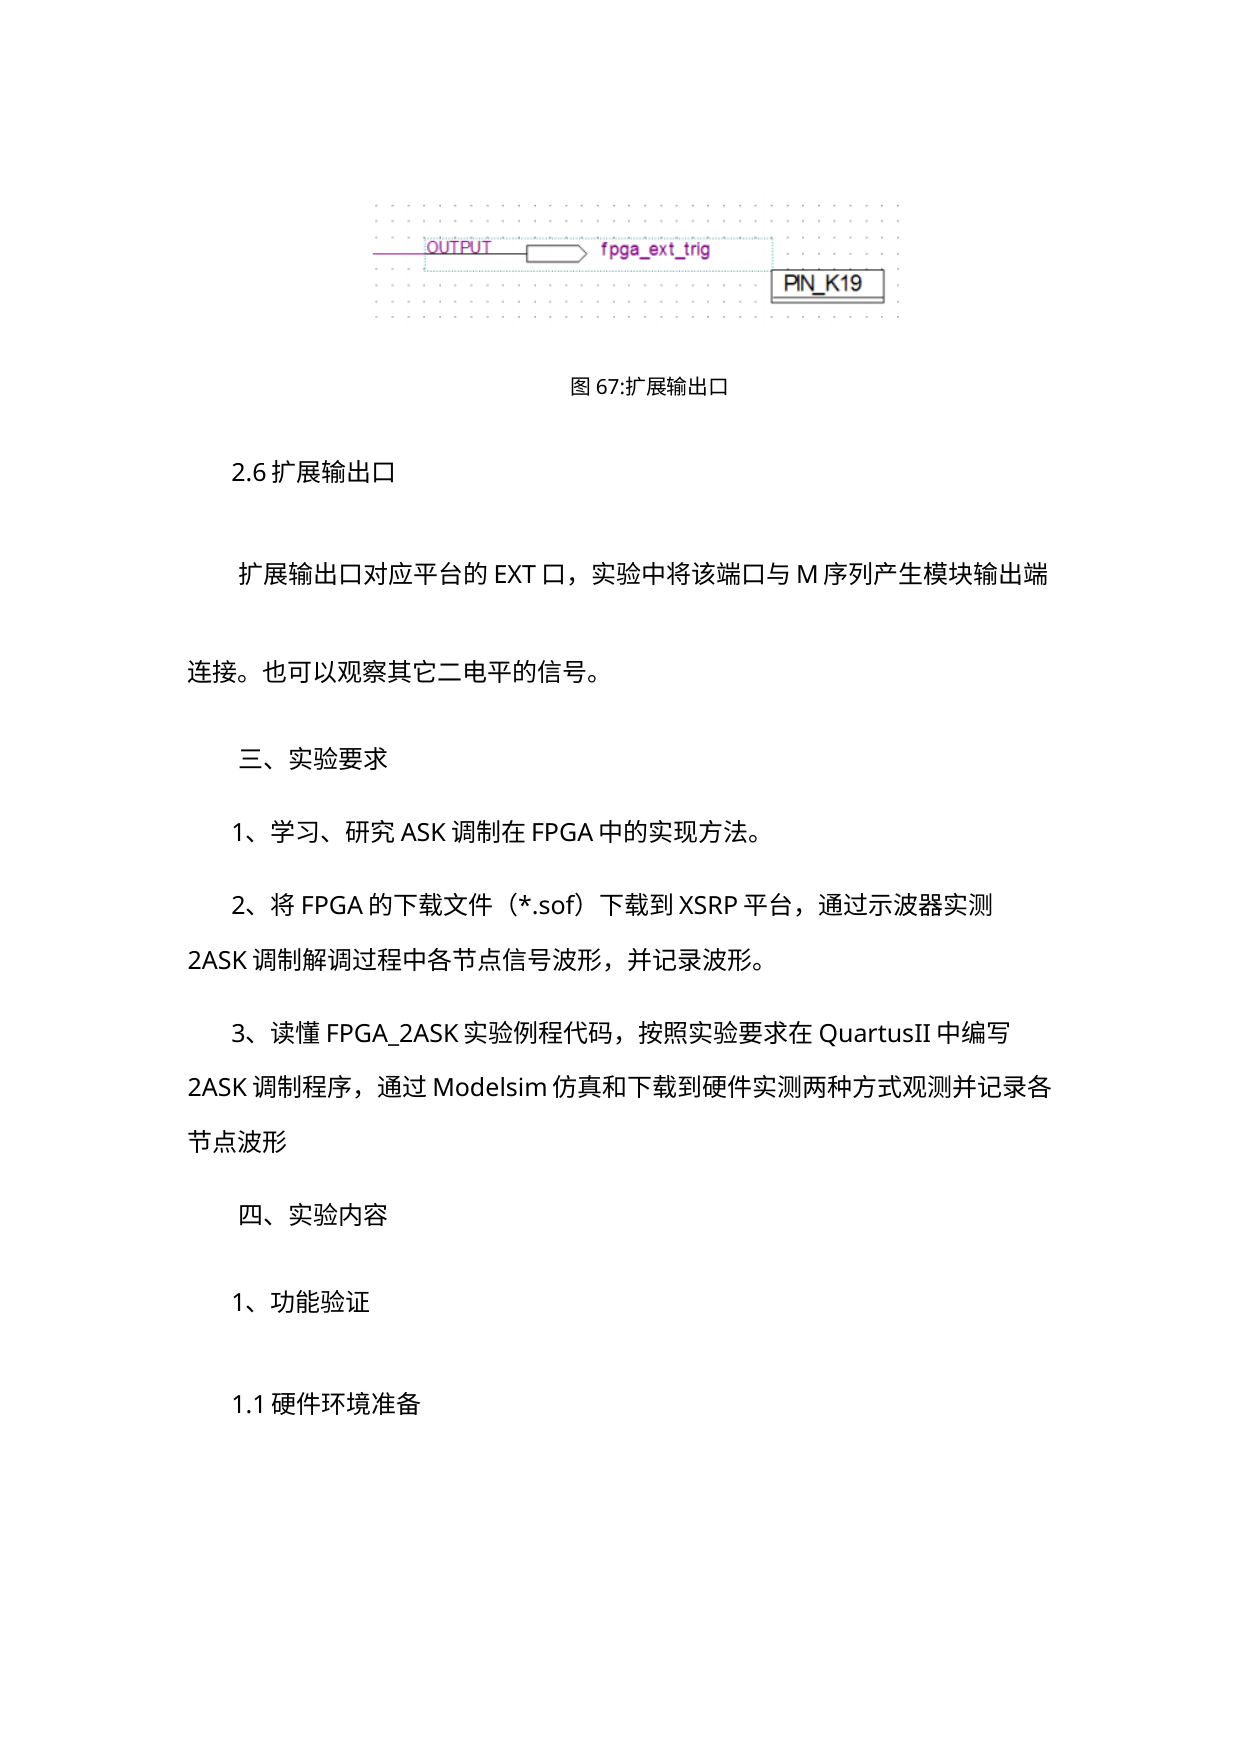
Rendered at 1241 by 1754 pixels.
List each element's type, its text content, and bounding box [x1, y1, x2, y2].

text 三、实验要求 [187, 739, 1053, 776]
text 3、读懂FPGA_2ASK实验例程代码，按照实验要求在QuartusII中编写2ASK调制程序，通过Modelsim仿真和下载到硬件实测两种方式观测并记录各节点波形 [187, 1013, 1053, 1158]
text 1、学习、研究ASK调制在FPGA中的实现方法。 [187, 813, 1053, 849]
text 1、功能验证 [187, 1268, 1053, 1333]
picture [336, 194, 912, 342]
text 四、实验内容 [187, 1195, 1053, 1231]
text 1.1硬件环境准备 [187, 1370, 1053, 1435]
text 扩展输出口对应平台的EXT口，实验中将该端口与M序列产生模块输出端连接。也可以观察其它二电平的信号。 [187, 540, 1053, 703]
text 2、将FPGA的下载文件（*.sof）下载到XSRP平台，通过示波器实测2ASK调制解调过程中各节点信号波形，并记录波形。 [187, 886, 1053, 976]
